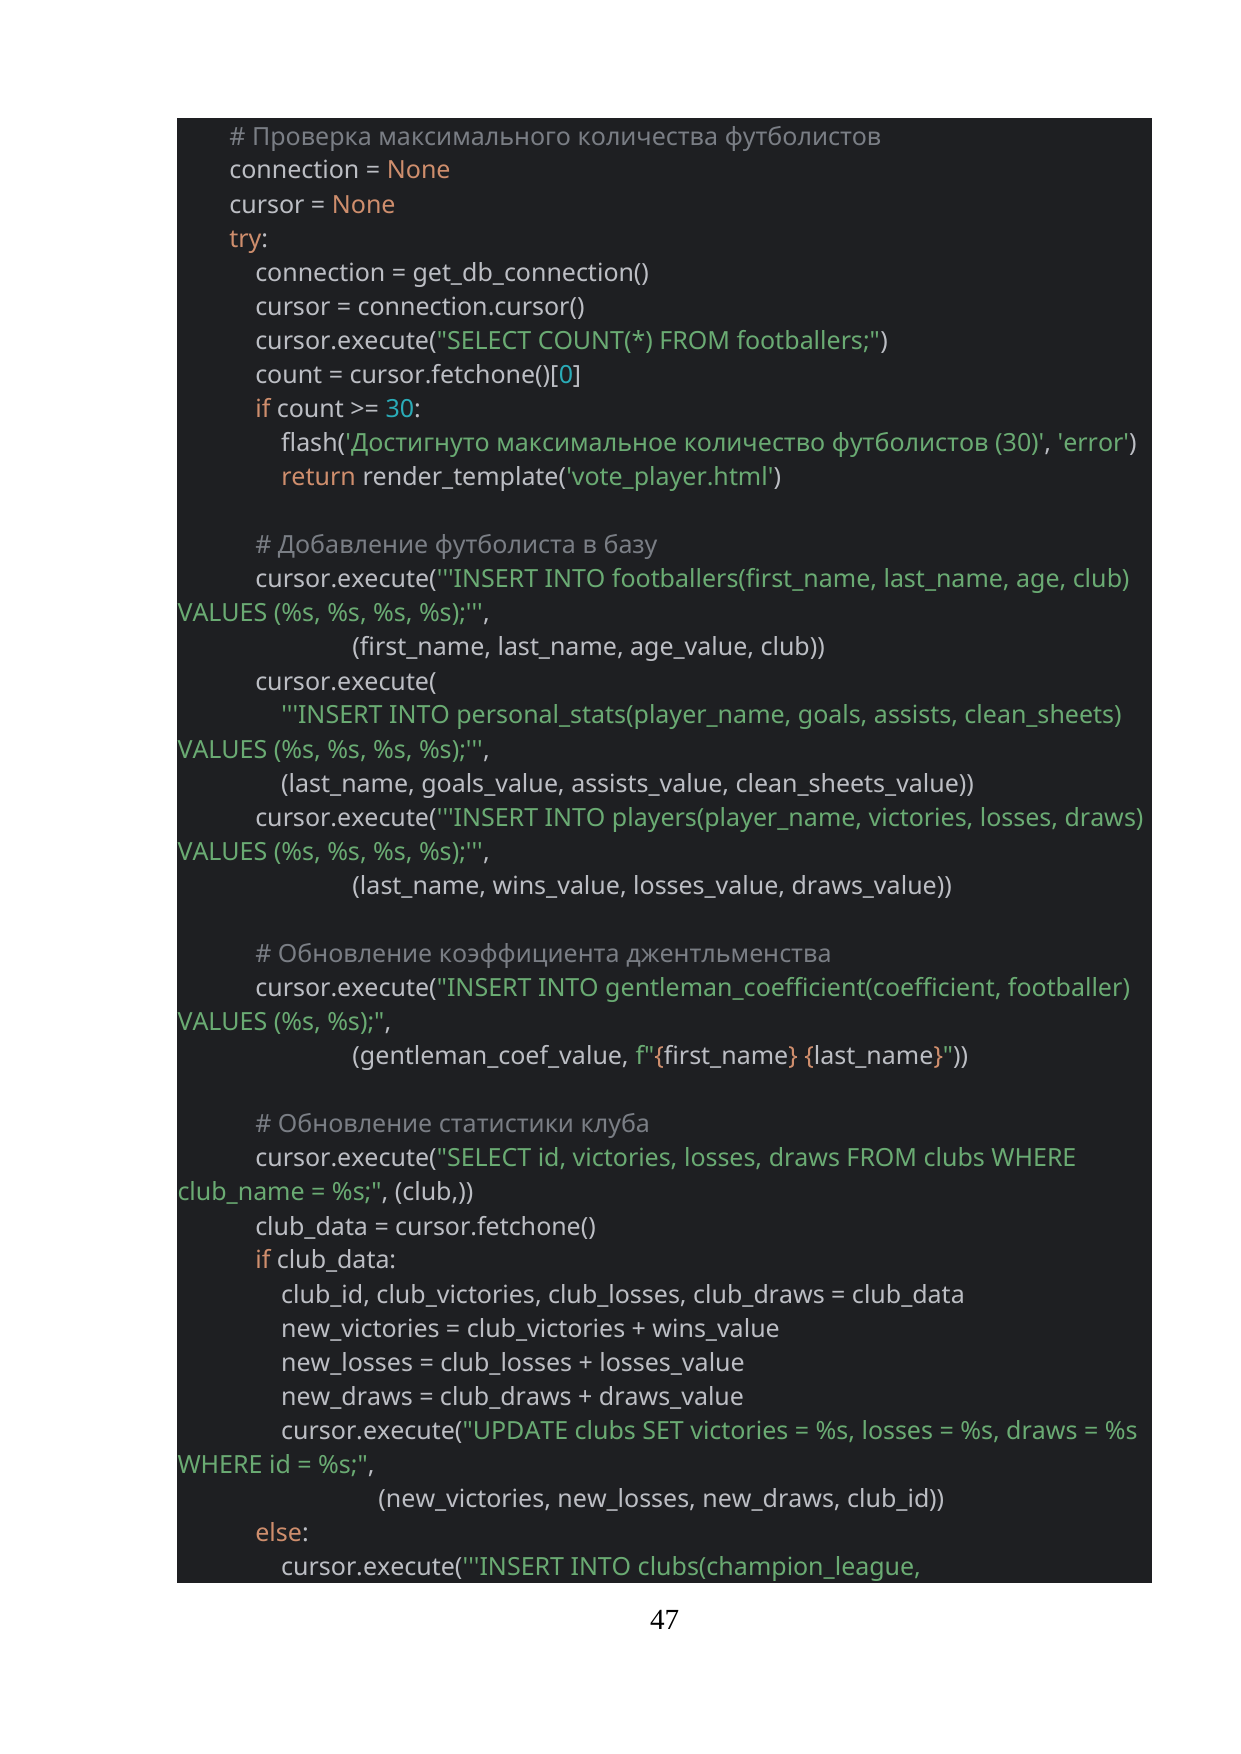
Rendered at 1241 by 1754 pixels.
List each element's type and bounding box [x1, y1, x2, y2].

text [177, 118, 1152, 1583]
